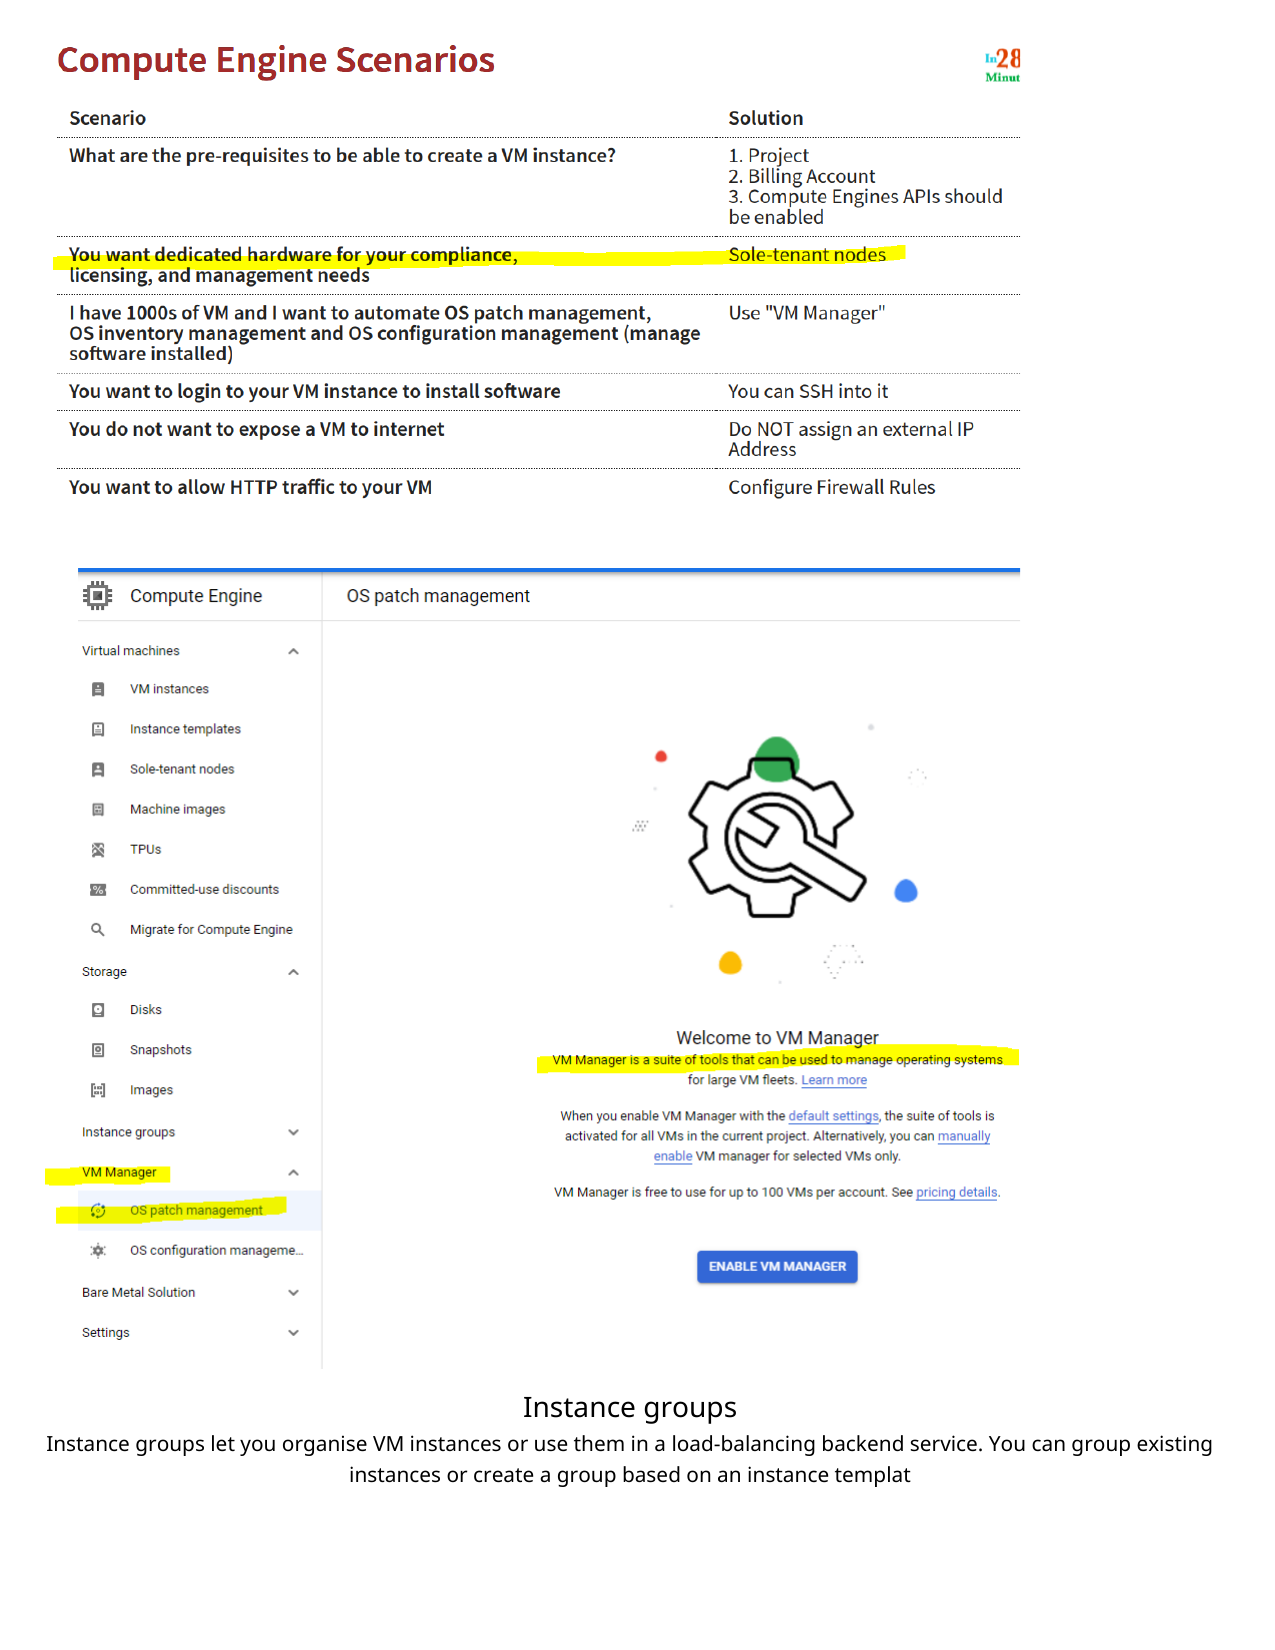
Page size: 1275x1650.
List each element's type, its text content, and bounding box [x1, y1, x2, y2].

text Instance groups let you organise VM instances or use them in a load-balancing backend service. You can group existing instances or create a group based on an instance templat [45, 1426, 1215, 1488]
picture [45, 45, 1021, 504]
text Instance groups [45, 1387, 1215, 1426]
picture [45, 568, 1021, 1369]
